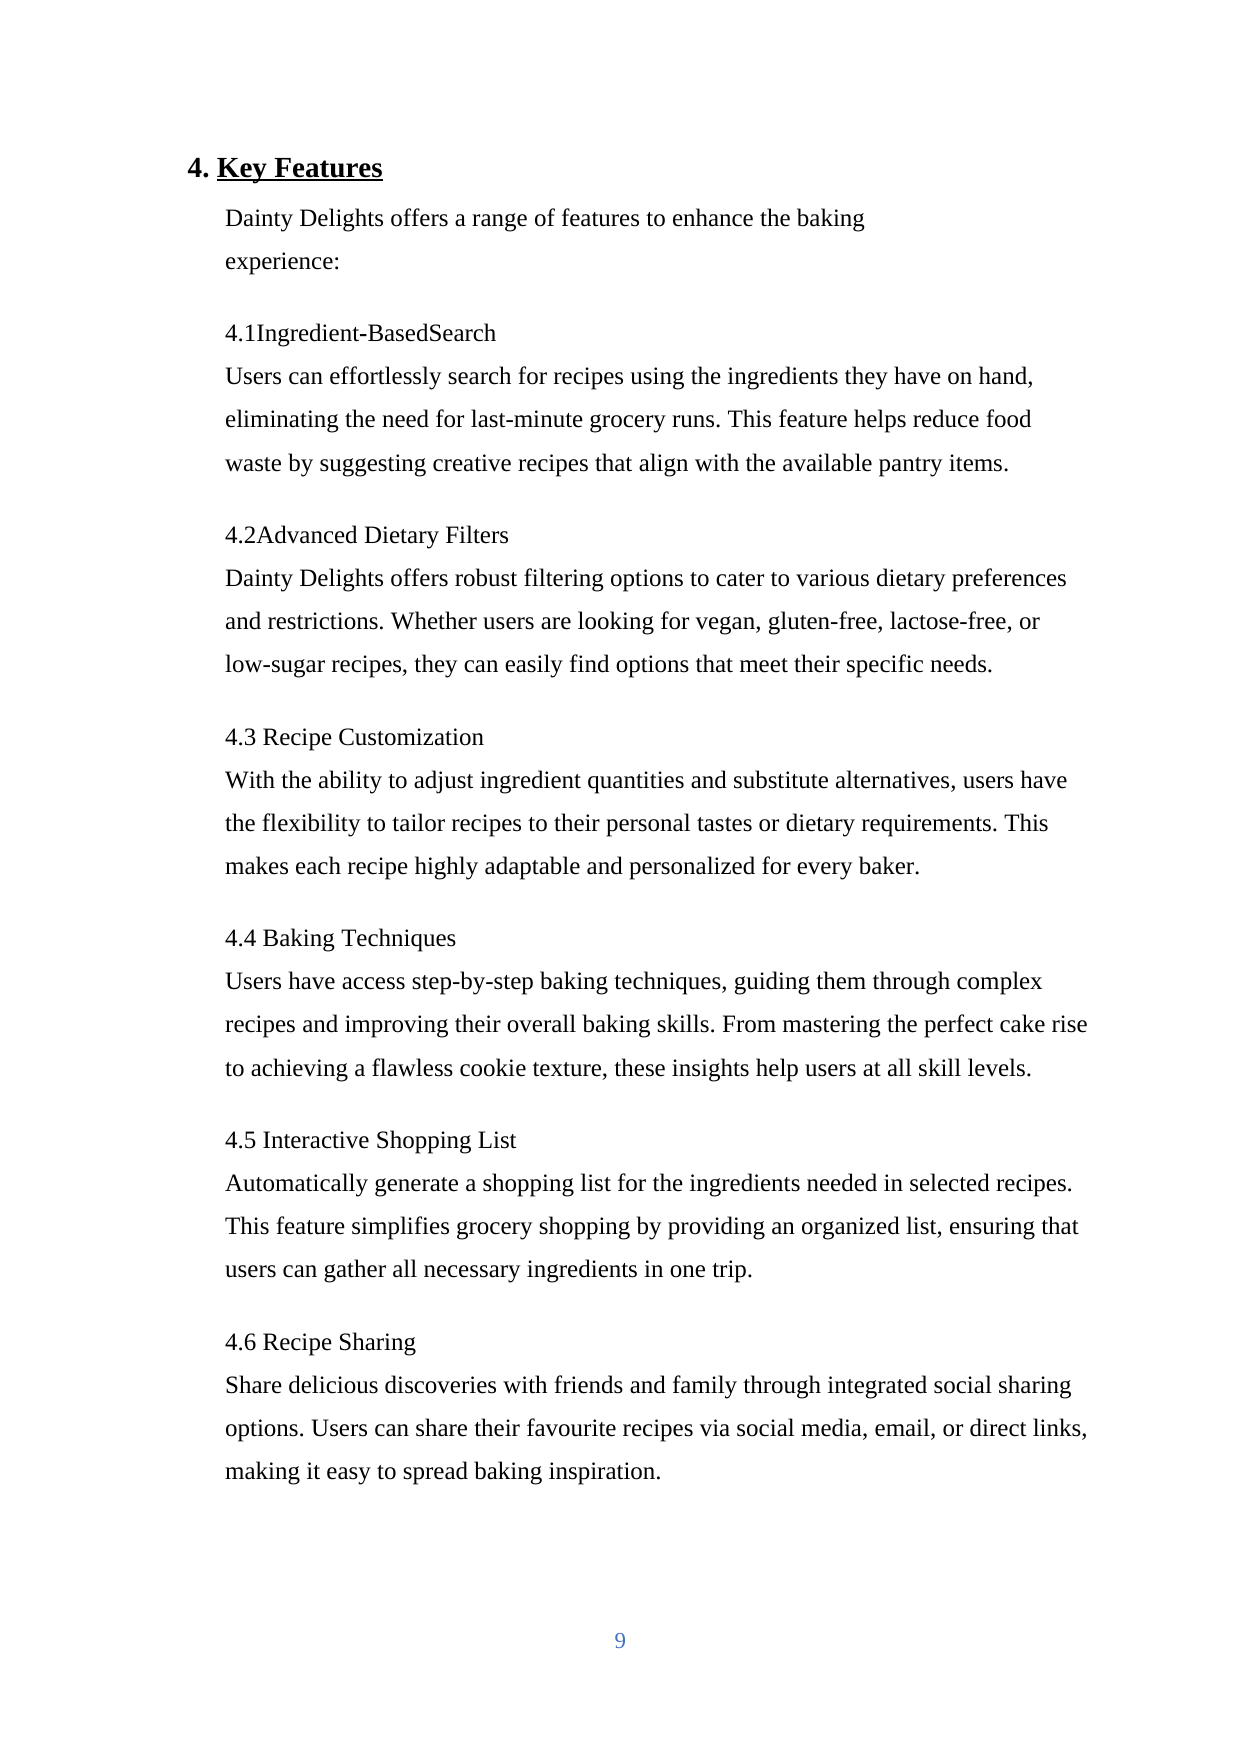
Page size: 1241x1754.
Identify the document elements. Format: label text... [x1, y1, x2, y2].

text 4.5 Interactive Shopping List Automatically generate a shopping list for the ingredients needed in selected recipes. This feature simplifies grocery shopping by providing an organized list, ensuring that users can gather all necessary ingredients in one trip. [225, 1125, 1090, 1283]
text 4.1Ingredient-BasedSearch Users can effortlessly search for recipes using the ingredients they have on hand, eliminating the need for last-minute grocery runs. This feature helps reduce food waste by suggesting creative recipes that align with the available pantry items. [225, 318, 1090, 476]
subtitle Dainty Delights offers a range of features to enhance the baking experience: [225, 203, 901, 275]
text 4.2Advanced Dietary Filters Dainty Delights offers robust filtering options to cater to various dietary preferences and restrictions. Whether users are looking for vegan, gluten-free, lactose-free, or low-sugar recipes, they can easily find options that meet their specific needs. [225, 520, 1090, 678]
text 4.6 Recipe Sharing Share delicious discoveries with friends and family through integrated social sharing options. Users can share their favourite recipes via social media, email, or direct links, making it easy to spread baking inspiration. [225, 1327, 1090, 1485]
text 4.4 Baking Techniques Users have access step-by-step baking techniques, guiding them through complex recipes and improving their overall baking skills. From mastering the perfect cake rise to achieving a flawless cookie texture, these insights help users at all skill levels. [225, 923, 1090, 1081]
text 4. Key Features [187, 150, 1090, 183]
text 4.3 Recipe Customization With the ability to adjust ingredient quantities and substitute alternatives, users have the flexibility to tailor recipes to their personal tastes or dietary requirements. This makes each recipe highly adaptable and personalized for every baker. [225, 722, 1090, 880]
